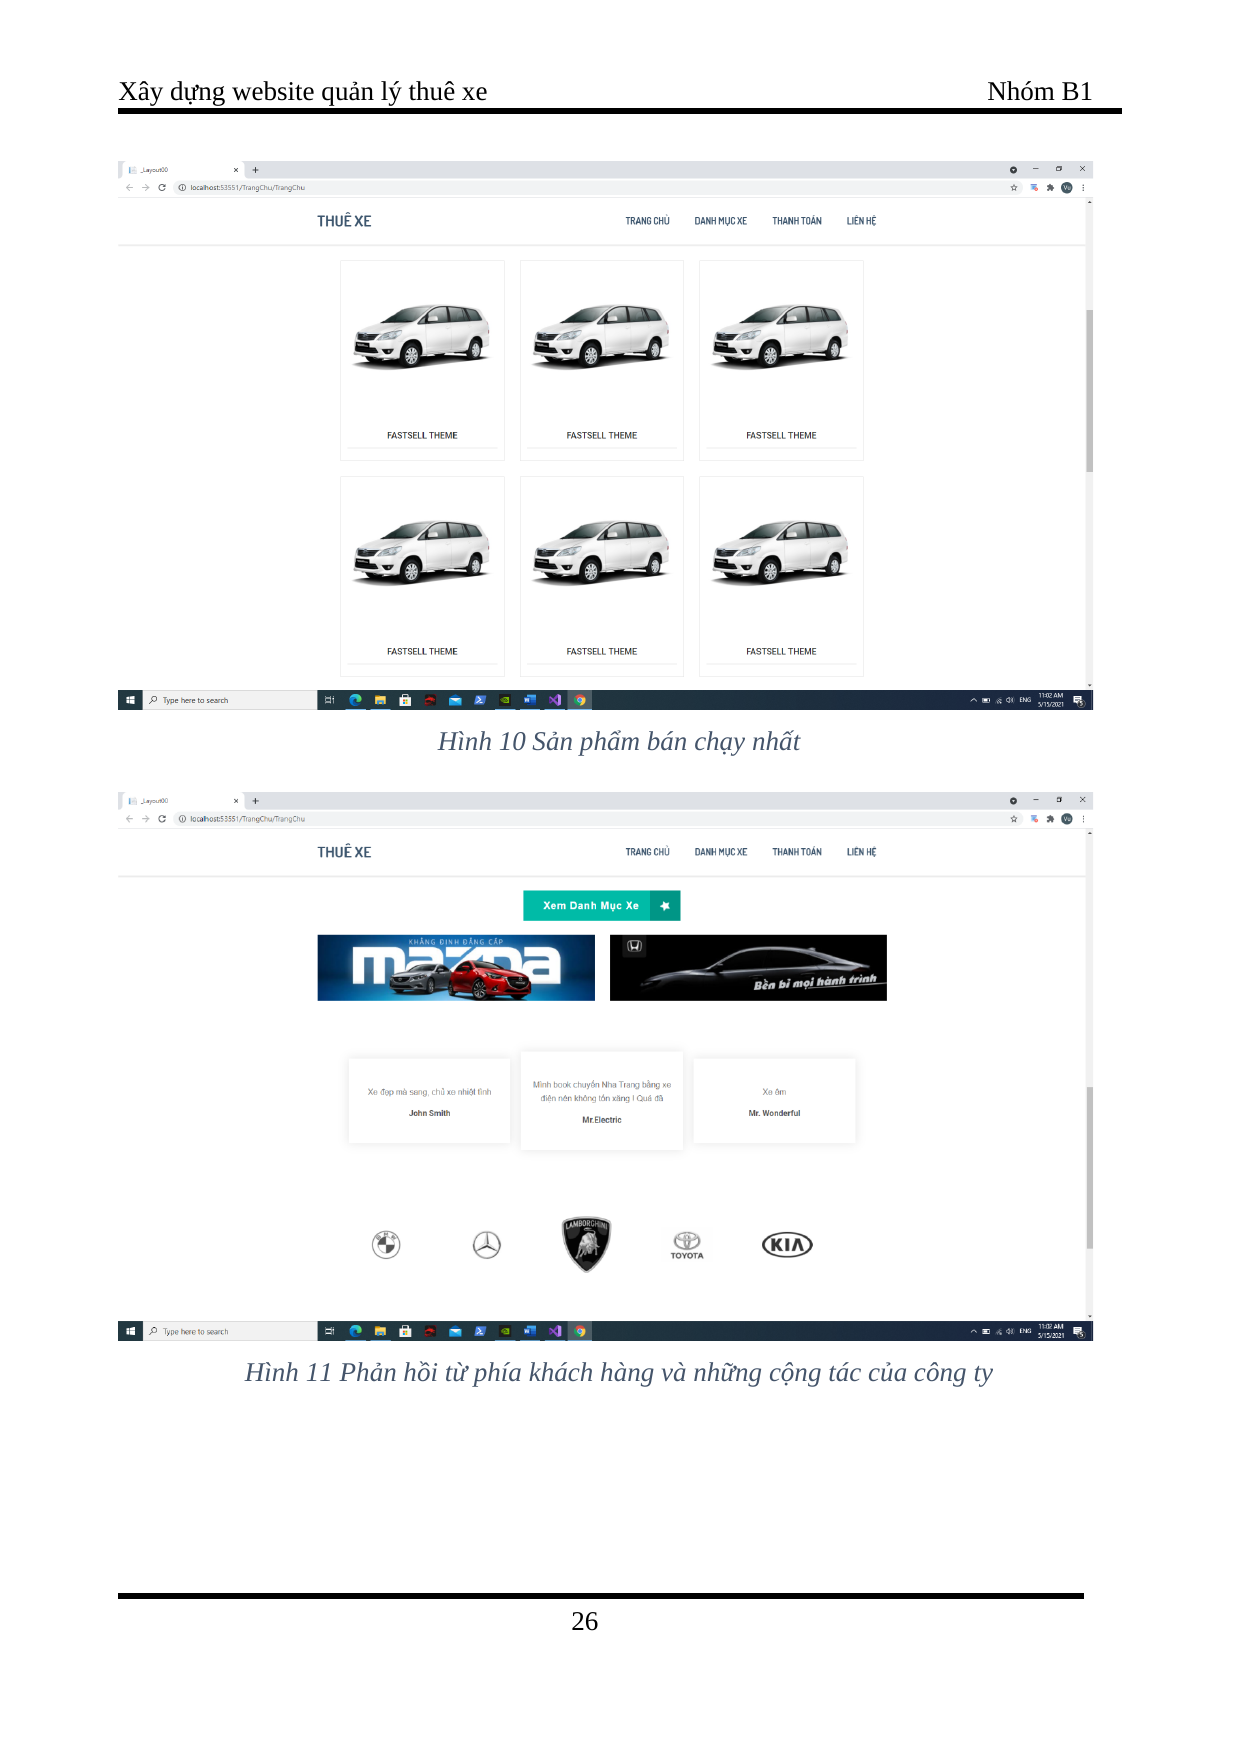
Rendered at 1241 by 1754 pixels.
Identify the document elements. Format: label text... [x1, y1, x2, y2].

picture [118, 792, 1094, 1341]
text Hình 11 Phản hồi từ phía khách hàng và những cộng tác của công ty [118, 1357, 1122, 1388]
text Hình 10 Sản phẩm bán chạy nhất [118, 725, 1122, 756]
picture [118, 161, 1094, 710]
